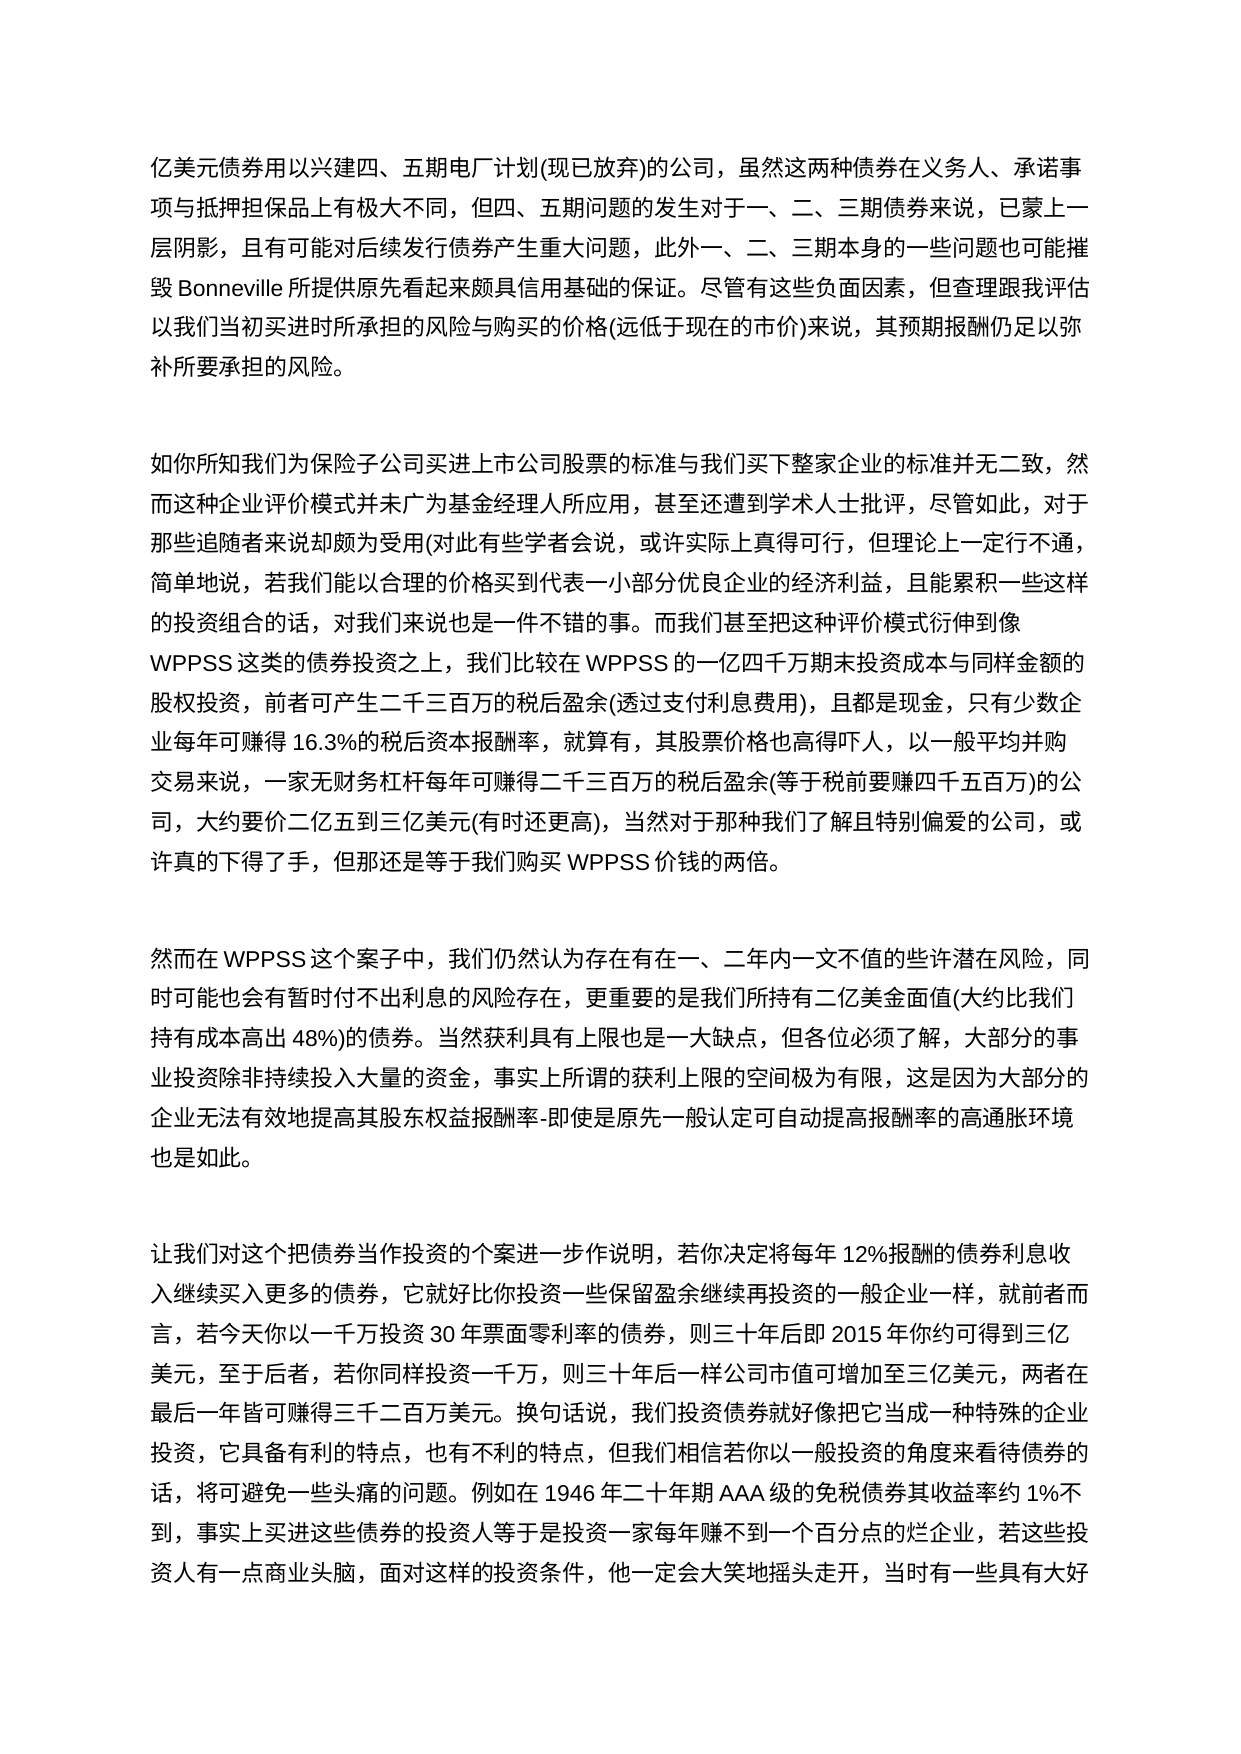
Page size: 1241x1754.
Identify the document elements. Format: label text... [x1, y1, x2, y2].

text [150, 150, 1090, 382]
text 如你所知我们为保险子公司买进上市公司股票的标准与我们买下整家企业的标准并无二致，然而这种企业评价模式并未广为基金经理人所应用，甚至还遭到学术人士批评，尽管如此，对于那些追随者来说却颇为受用(对此有些学者会说，或许实际上真得可行，但理论上一定行不通，简单地说，若我们能以合理的价格买到代表一小部分优良企业的经济利益，且能累积一些这样的投资组合的话，对我们来说也是一件不错的事。而我们甚至把这种评价模式衍伸到像WPPSS这类的债券投资之上，我们比较在WPPSS的一亿四千万期末投资成本与同样金额的股权投资，前者可产生二千三百万的税后盈余(透过支付利息费用)，且都是现金，只有少数企业每年可赚得16.3%的税后资本报酬率，就算有，其股票价格也高得吓人，以一般平均并购交易来说，一家无财务杠杆每年可赚得二千三百万的税后盈余(等于税前要赚四千五百万)的公司，大约要价二亿五到三亿美元(有时还更高)，当然对于那种我们了解且特别偏爱的公司，或许真的下得了手，但那还是等于我们购买WPPSS价钱的两倍。 [150, 446, 1090, 877]
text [150, 1236, 1090, 1588]
text 然而在WPPSS这个案子中，我们仍然认为存在有在一、二年内一文不值的些许潜在风险，同时可能也会有暂时付不出利息的风险存在，更重要的是我们所持有二亿美金面值(大约比我们持有成本高出48%)的债券。当然获利具有上限也是一大缺点，但各位必须了解，大部分的事业投资除非持续投入大量的资金，事实上所谓的获利上限的空间极为有限，这是因为大部分的企业无法有效地提高其股东权益报酬率-即使是原先一般认定可自动提高报酬率的高通胀环境也是如此。 [150, 940, 1090, 1173]
